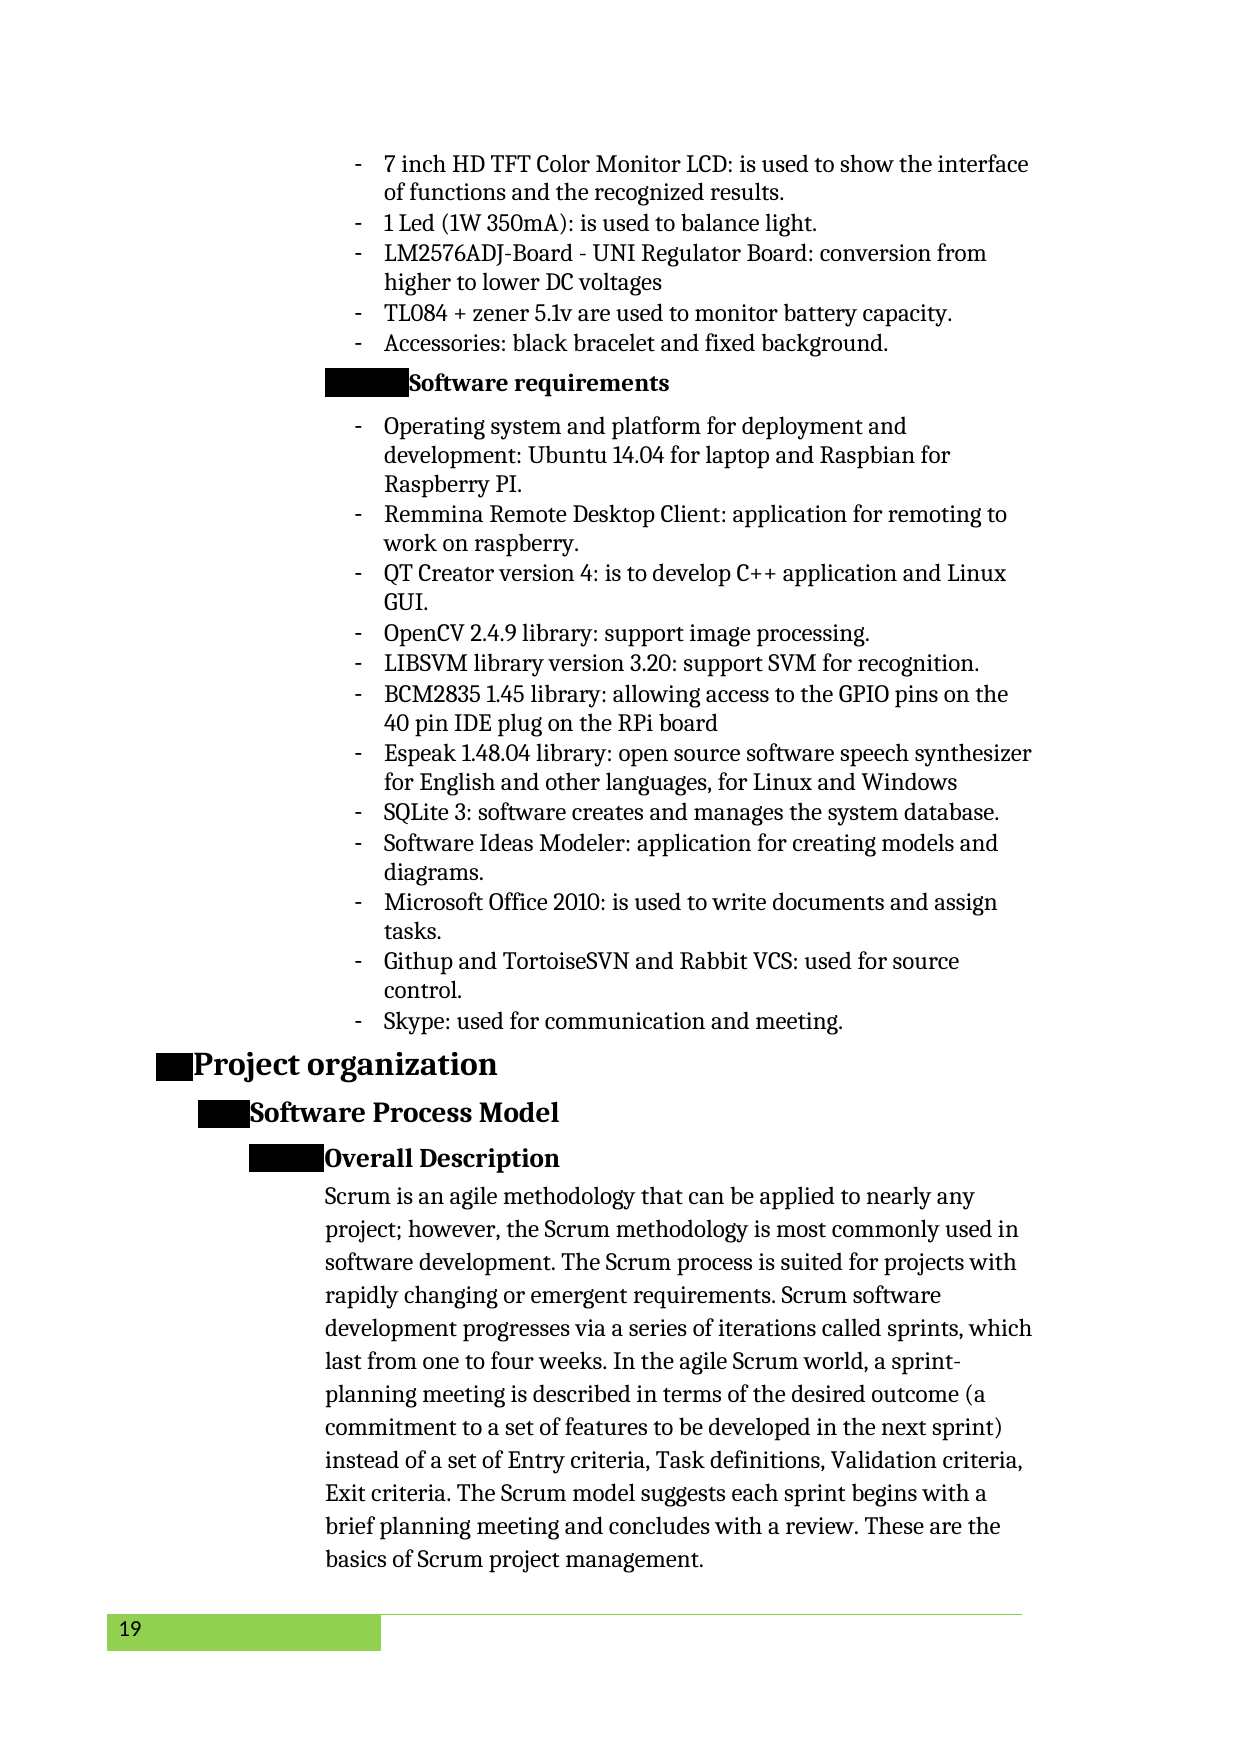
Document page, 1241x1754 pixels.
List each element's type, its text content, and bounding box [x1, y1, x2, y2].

list 7 inch HD TFT Color Monitor LCD: is used to show the interface of functions and the recognized results. [354, 148, 1033, 207]
list 1 Led (1W 350mA): is used to balance light. [354, 207, 1033, 237]
list Skype: used for communication and meeting. [354, 1005, 1033, 1035]
list Espeak 1.48.04 library: open source software speech synthesizer for English and other languages, for Linux and Windows [354, 737, 1033, 796]
list Remmina Remote Desktop Client: application for remoting to work on raspberry. [354, 498, 1033, 558]
list SQLite 3: software creates and manages the system database. [354, 796, 1033, 827]
text Scrum is an agile methodology that can be applied to nearly any project; however, the Scrum methodology is most commonly used in software development. The Scrum process is suited for projects with rapidly changing or emergent requirements. Scrum software development progresses via a series of iterations called sprints, which last from one to four weeks. In the agile Scrum world, a sprint-planning meeting is described in terms of the desired outcome (a commitment to a set of features to be developed in the next sprint) instead of a set of Entry criteria, Task definitions, Validation criteria, Exit criteria. The Scrum model suggests each sprint begins with a brief planning meeting and concludes with a review. These are the basics of Scrum project management. [325, 1182, 1033, 1574]
list LM2576ADJ-Board - UNI Regulator Board: conversion from higher to lower DC voltages [354, 237, 1033, 297]
list Githup and TortoiseSVN and Rabbit VCS: used for source control. [354, 946, 1033, 1005]
list Software Ideas Modeler: application for creating models and diagrams. [354, 827, 1033, 886]
subtitle Software requirements [325, 368, 1033, 398]
subtitle Software Process Model [198, 1097, 1033, 1130]
list LIBSVM library version 3.20: support SVM for recognition. [354, 647, 1033, 678]
list TL084 + zener 5.1v are used to monitor battery capacity. [354, 297, 1033, 327]
subtitle Overall Description [249, 1143, 1033, 1174]
list QT Creator version 4: is to develop C++ application and Linux GUI. [354, 558, 1033, 617]
list OpenCV 2.4.9 library: support image processing. [354, 617, 1033, 647]
list Microsoft Office 2010: is used to write documents and assign tasks. [354, 886, 1033, 946]
list BCM2835 1.45 library: allowing access to the GPIO pins on the 40 pin IDE plug on the RPi board [354, 678, 1033, 737]
list Operating system and platform for deployment and development: Ubuntu 14.04 for laptop and Raspbian for Raspberry PI. [354, 410, 1033, 498]
subtitle Project organization [156, 1046, 1033, 1084]
list Accessories: black bracelet and fixed background. [354, 327, 1033, 358]
